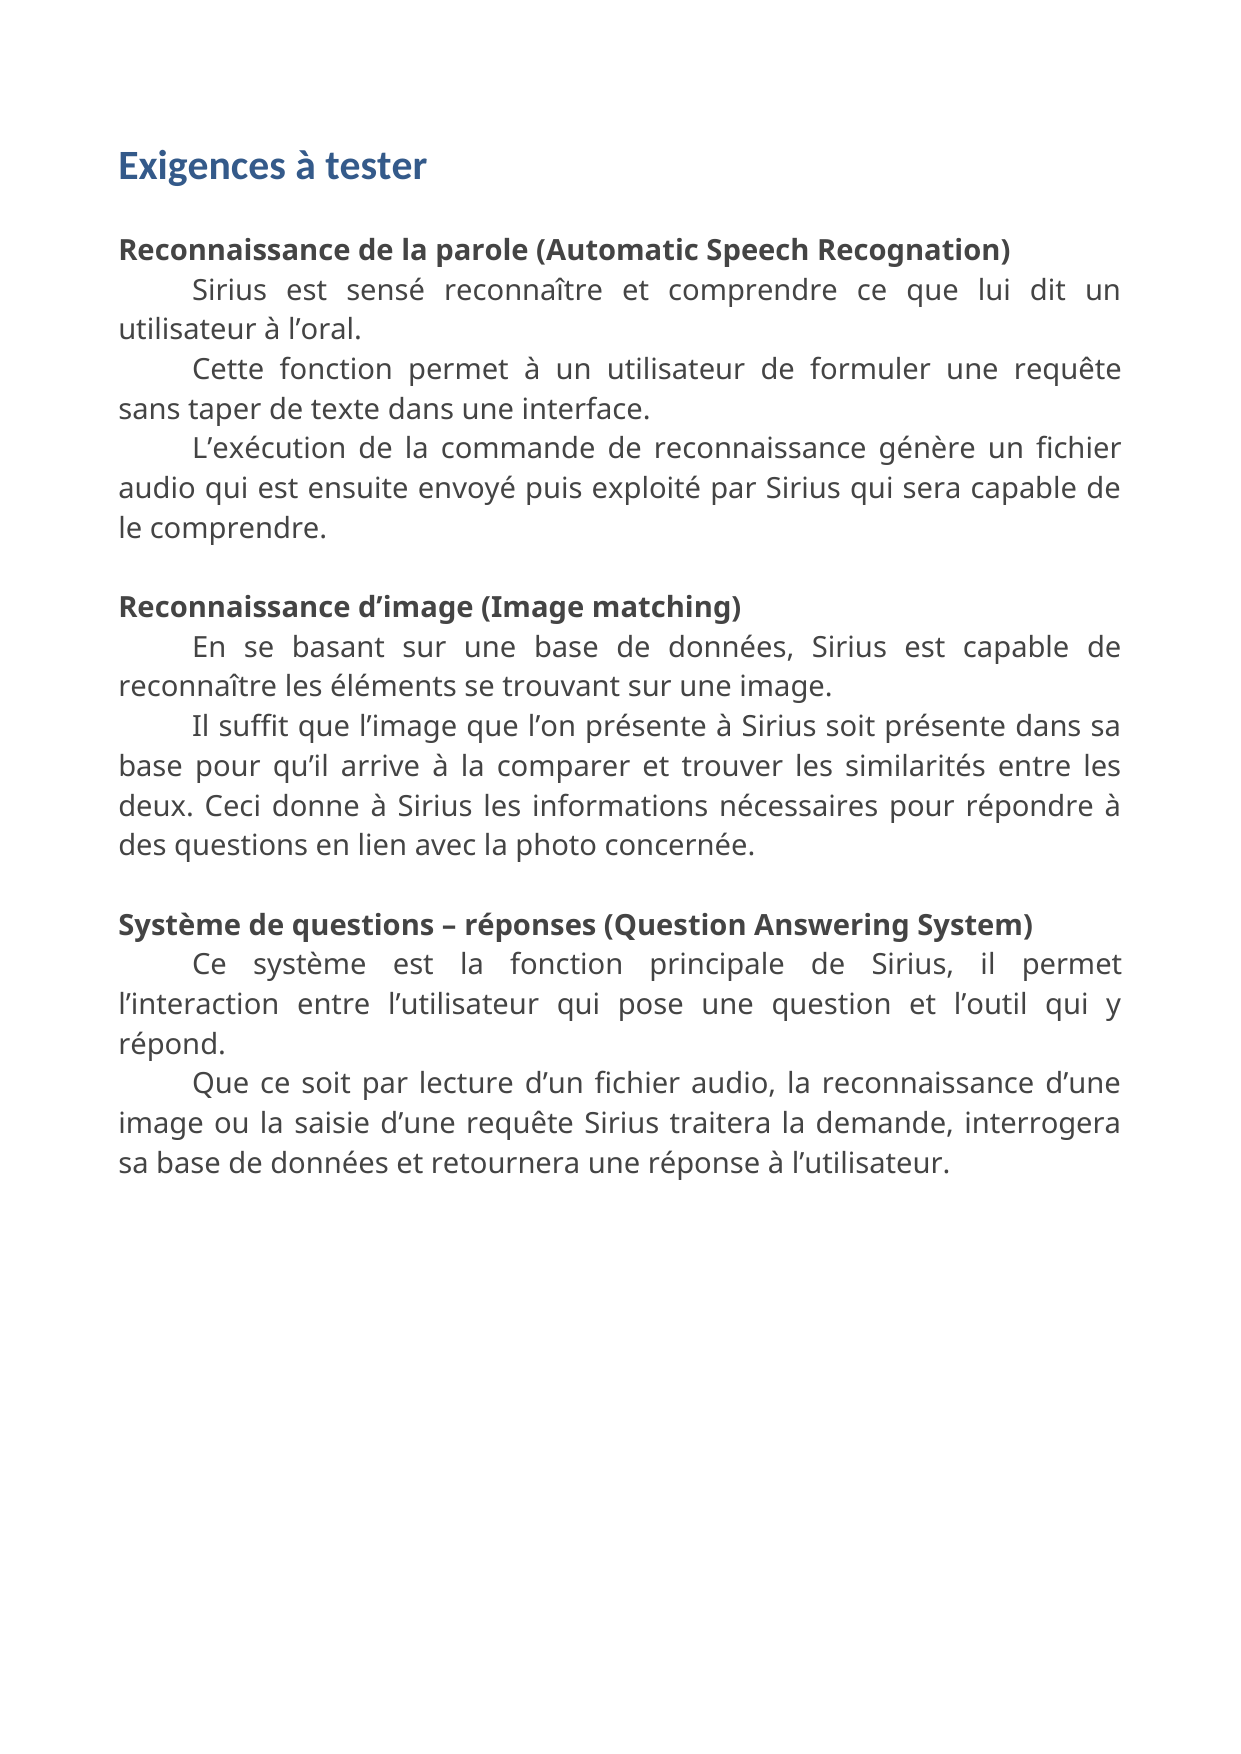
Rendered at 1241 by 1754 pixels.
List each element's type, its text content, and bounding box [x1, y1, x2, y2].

text Que ce soit par lecture d’un fichier audio, la reconnaissance d’une image ou la saisie d’une requête Sirius traitera la demande, interrogera sa base de données et retournera une réponse à l’utilisateur. [118, 1063, 1123, 1182]
text Il suffit que l’image que l’on présente à Sirius soit présente dans sa base pour qu’il arrive à la comparer et trouver les similarités entre les deux. Ceci donne à Sirius les informations nécessaires pour répondre à des questions en lien avec la photo concernée. [118, 705, 1123, 864]
text L’exécution de la commande de reconnaissance génère un fichier audio qui est ensuite envoyé puis exploité par Sirius qui sera capable de le comprendre. [118, 428, 1123, 547]
text Cette fonction permet à un utilisateur de formuler une requête sans taper de texte dans une interface. [118, 348, 1123, 428]
text En se basant sur une base de données, Sirius est capable de reconnaître les éléments se trouvant sur une image. [118, 626, 1123, 705]
text Sirius est sensé reconnaître et comprendre ce que lui dit un utilisateur à l’oral. [118, 269, 1123, 348]
text Reconnaissance de la parole (Automatic Speech Recognation) [118, 229, 1123, 269]
text Système de questions – réponses (Question Answering System) [118, 904, 1123, 943]
subtitle Exigences à tester [118, 139, 1123, 189]
text Reconnaissance d’image (Image matching) [118, 586, 1123, 626]
text Ce système est la fonction principale de Sirius, il permet l’interaction entre l’utilisateur qui pose une question et l’outil qui y répond. [118, 943, 1123, 1063]
